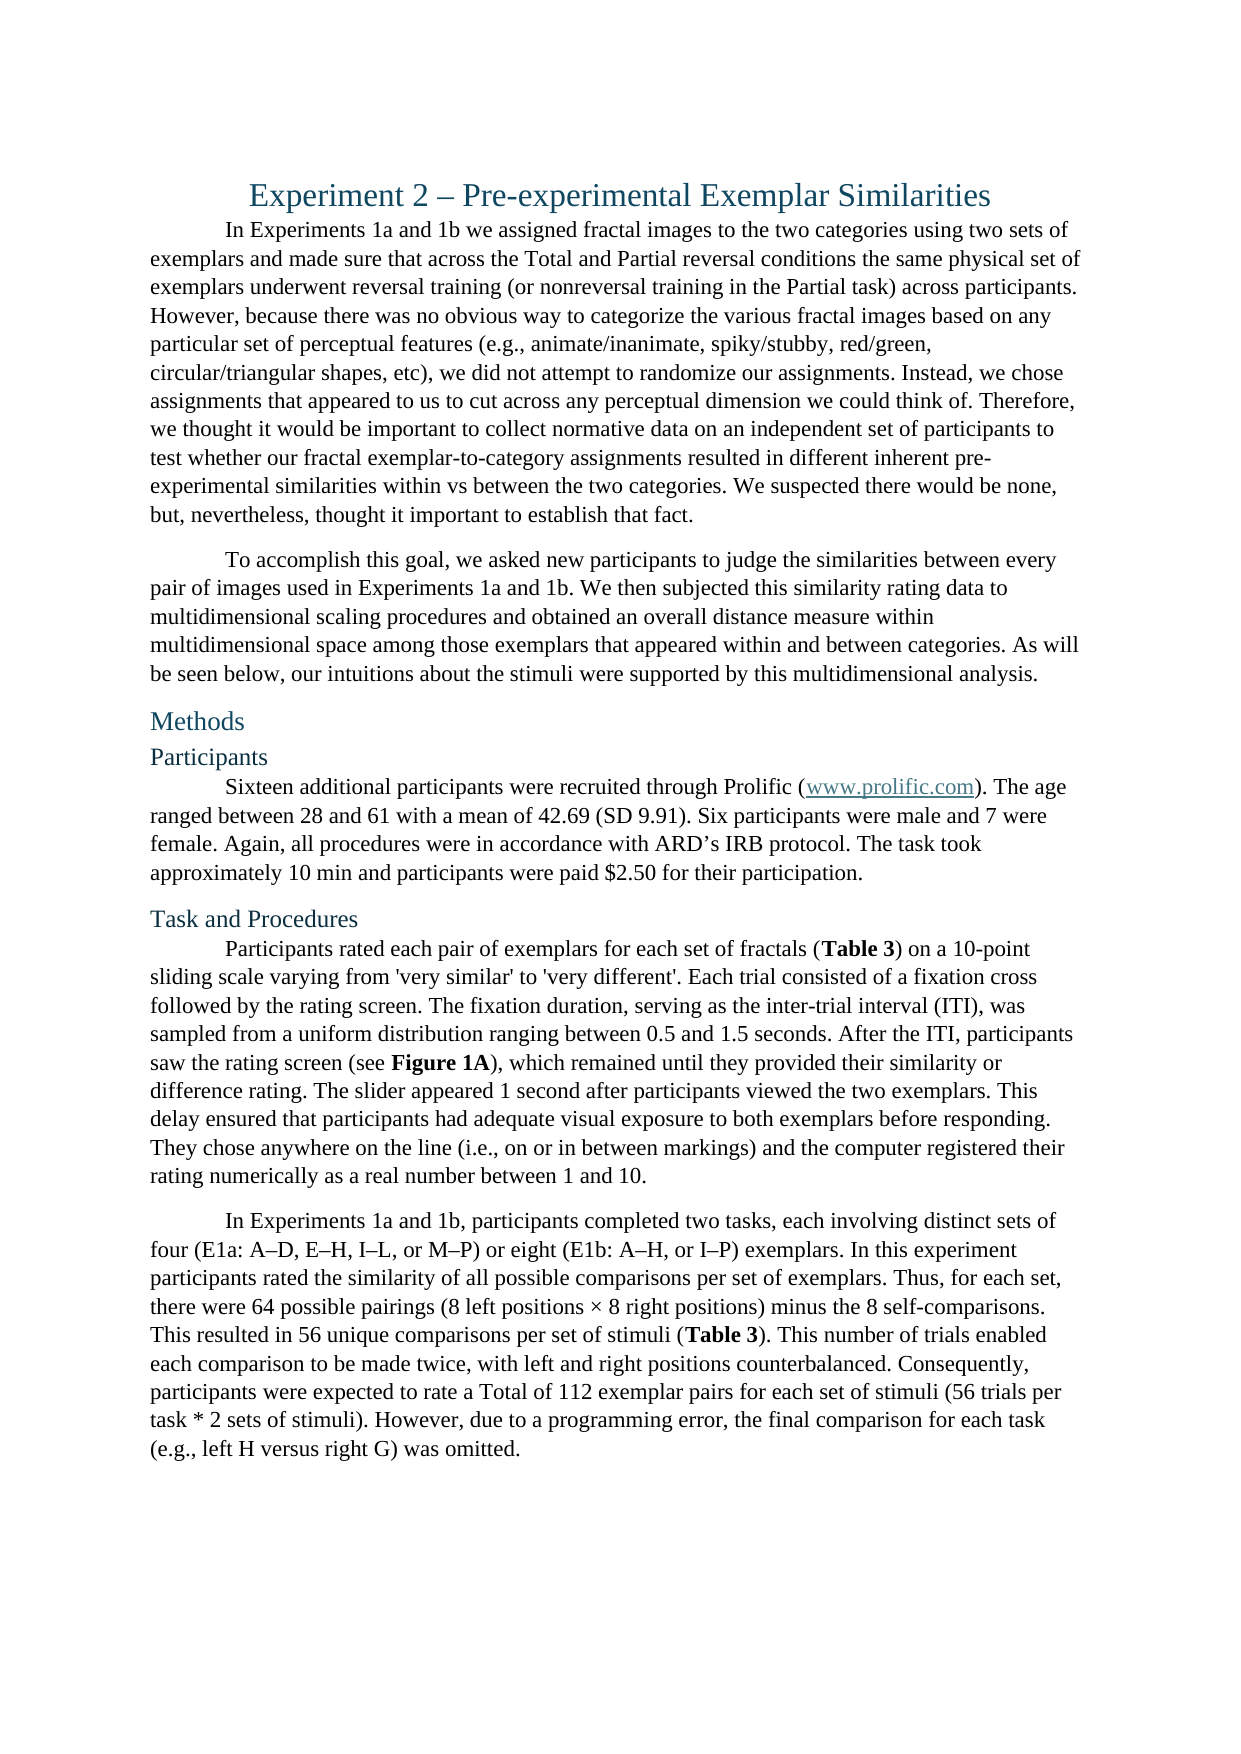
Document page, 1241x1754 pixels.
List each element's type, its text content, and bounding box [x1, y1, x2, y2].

subtitle Methods [150, 705, 1090, 736]
text In Experiments 1a and 1b we assigned fractal images to the two categories using two sets of exemplars and made sure that across the Total and Partial reversal conditions the same physical set of exemplars underwent reversal training (or nonreversal training in the Partial task) across participants. However, because there was no obvious way to categorize the various fractal images based on any particular set of perceptual features (e.g., animate/inanimate, spiky/stubby, red/green, circular/triangular shapes, etc), we did not attempt to randomize our assignments. Instead, we chose assignments that appeared to us to cut across any perceptual dimension we could think of. Therefore, we thought it would be important to collect normative data on an independent set of participants to test whether our fractal exemplar-to-category assignments resulted in different inherent pre-experimental similarities within vs between the two categories. We suspected there would be none, but, nevertheless, thought it important to establish that fact. [150, 216, 1090, 527]
text In Experiments 1a and 1b, participants completed two tasks, each involving distinct sets of four (E1a: A–D, E–H, I–L, or M–P) or eight (E1b: A–H, or I–P) exemplars. In this experiment participants rated the similarity of all possible comparisons per set of exemplars. Thus, for each set, there were 64 possible pairings (8 left positions × 8 right positions) minus the 8 self-comparisons. This resulted in 56 unique comparisons per set of stimuli (Table 3). This number of trials enabled each comparison to be made twice, with left and right positions counterbalanced. Consequently, participants were expected to rate a Total of 112 exemplar pairs for each set of stimuli (56 trials per task * 2 sets of stimuli). However, due to a programming error, the final comparison for each task (e.g., left H versus right G) was omitted. [150, 1207, 1090, 1461]
subtitle Experiment 2 – Pre-experimental Exemplar Similarities [150, 175, 1090, 213]
subtitle Task and Procedures [150, 904, 1090, 933]
subtitle Participants [150, 742, 1090, 771]
text Sixteen additional participants were recruited through Prolific (www.prolific.com). The age ranged between 28 and 61 with a mean of 42.69 (SD 9.91). Six participants were male and 7 were female. Again, all procedures were in accordance with ARD’s IRB protocol. The task took approximately 10 min and participants were paid $2.50 for their participation. [150, 773, 1090, 885]
text To accomplish this goal, we asked new participants to judge the similarities between every pair of images used in Experiments 1a and 1b. We then subjected this similarity rating data to multidimensional scaling procedures and obtained an overall distance measure within multidimensional space among those exemplars that appeared within and between categories. As will be seen below, our intuitions about the stimuli were supported by this multidimensional analysis. [150, 546, 1090, 686]
text Participants rated each pair of exemplars for each set of fractals (Table 3) on a 10-point sliding scale varying from 'very similar' to 'very different'. Each trial consisted of a fixation cross followed by the rating screen. The fixation duration, serving as the inter-trial interval (ITI), was sampled from a uniform distribution ranging between 0.5 and 1.5 seconds. After the ITI, participants saw the rating screen (see Figure 1A), which remained until they provided their similarity or difference rating. The slider appeared 1 second after participants viewed the two exemplars. This delay ensured that participants had adequate visual exposure to both exemplars before responding. They chose anywhere on the line (i.e., on or in between markings) and the computer registered their rating numerically as a real number between 1 and 10. [150, 935, 1090, 1189]
